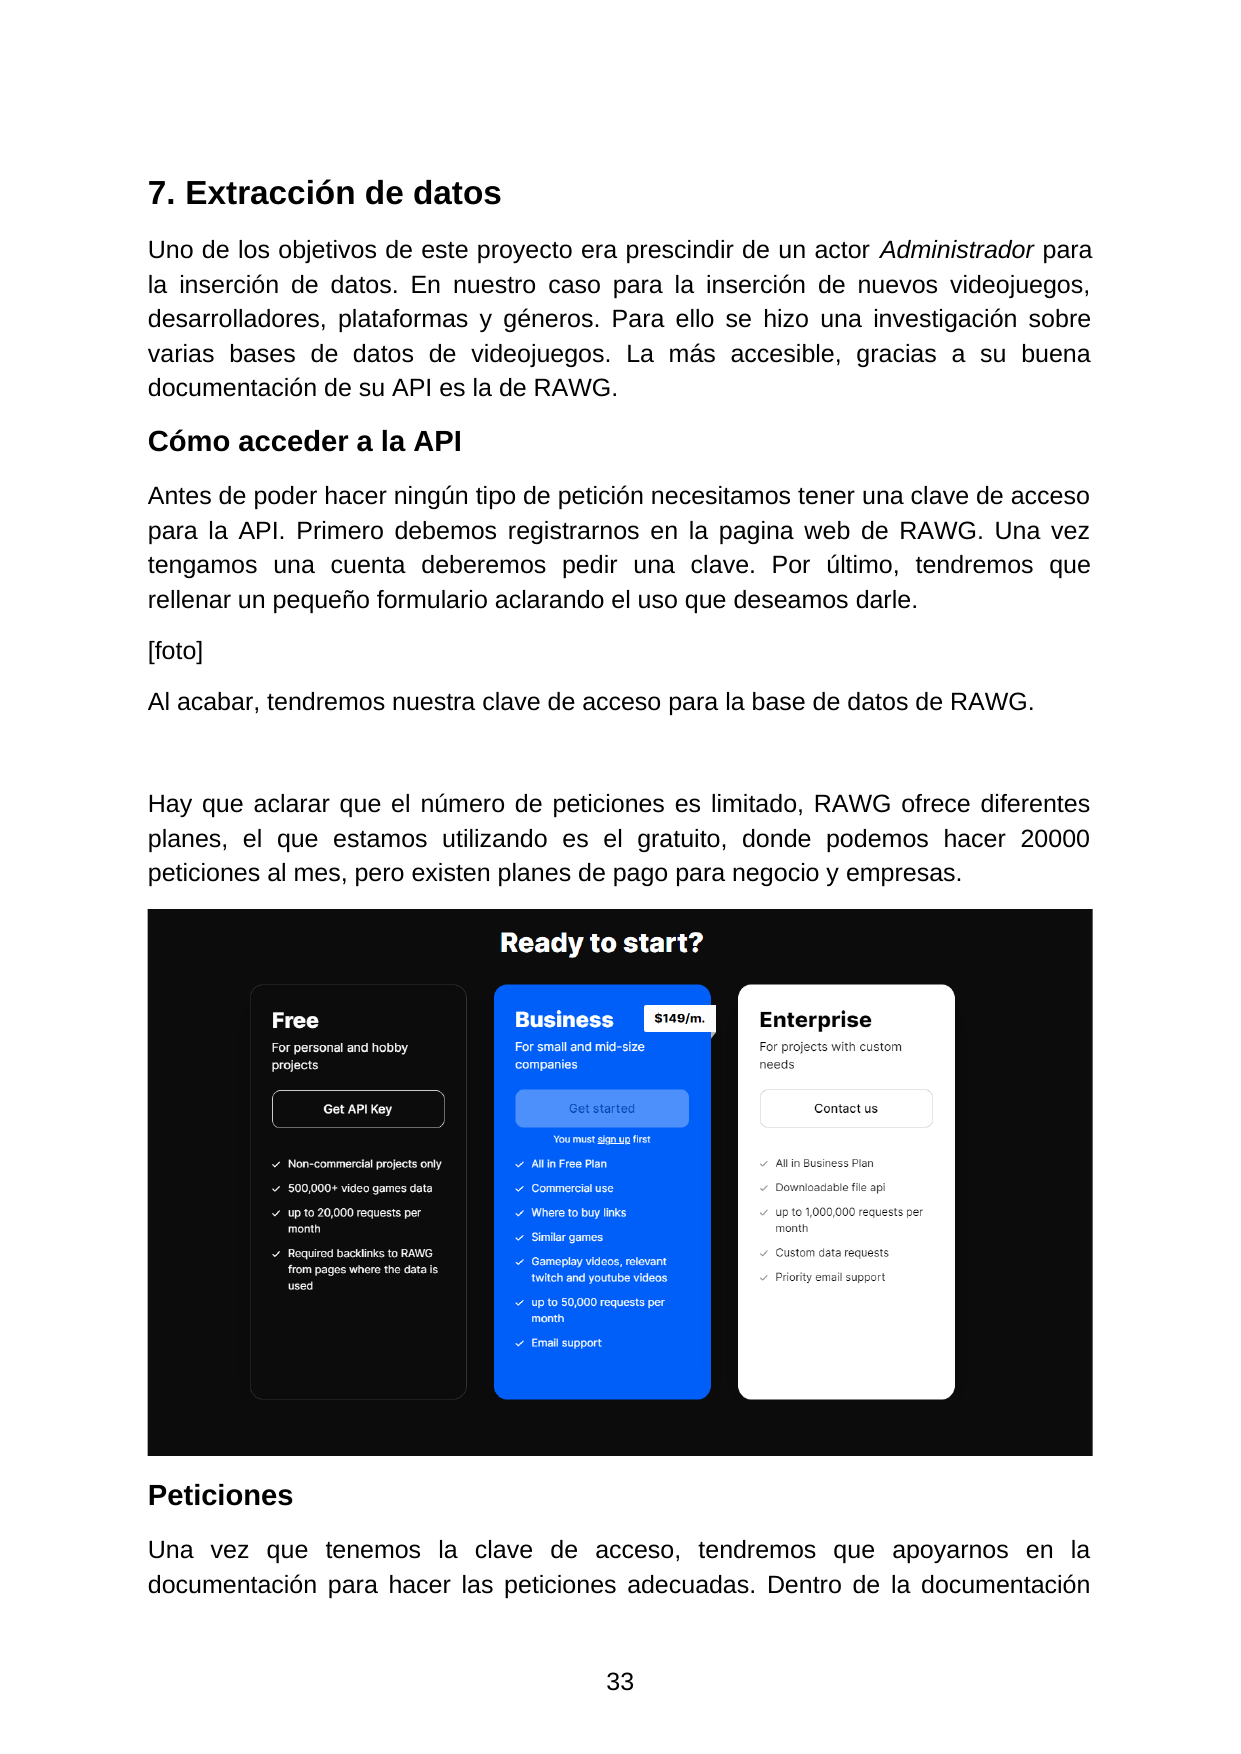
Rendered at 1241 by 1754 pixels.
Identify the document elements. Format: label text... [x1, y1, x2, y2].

text [foto] [148, 636, 1092, 665]
subtitle Peticiones [148, 1478, 1092, 1512]
subtitle Extracción de datos [148, 173, 1092, 211]
subtitle Cómo acceder a la API [148, 424, 1092, 458]
text Antes de poder hacer ningún tipo de petición necesitamos tener una clave de acceso para la API. Primero debemos registrarnos en la pagina web de RAWG. Una vez tengamos una cuenta deberemos pedir una clave. Por último, tendremos que rellenar un pequeño formulario aclarando el uso que deseamos darle. [148, 481, 1092, 613]
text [148, 1535, 1092, 1598]
picture [147, 909, 1093, 1456]
text Hay que aclarar que el número de peticiones es limitado, RAWG ofrece diferentes planes, el que estamos utilizando es el gratuito, donde podemos hacer 20000 peticiones al mes, pero existen planes de pago para negocio y empresas. [148, 789, 1092, 887]
text Uno de los objetivos de este proyecto era prescindir de un actor Administrador para la inserción de datos. En nuestro caso para la inserción de nuevos videojuegos, desarrolladores, plataformas y géneros. Para ello se hizo una investigación sobre varias bases de datos de videojuegos. La más accesible, gracias a su buena documentación de su API es la de RAWG. [148, 235, 1092, 402]
text Al acabar, tendremos nuestra clave de acceso para la base de datos de RAWG. [148, 687, 1092, 716]
